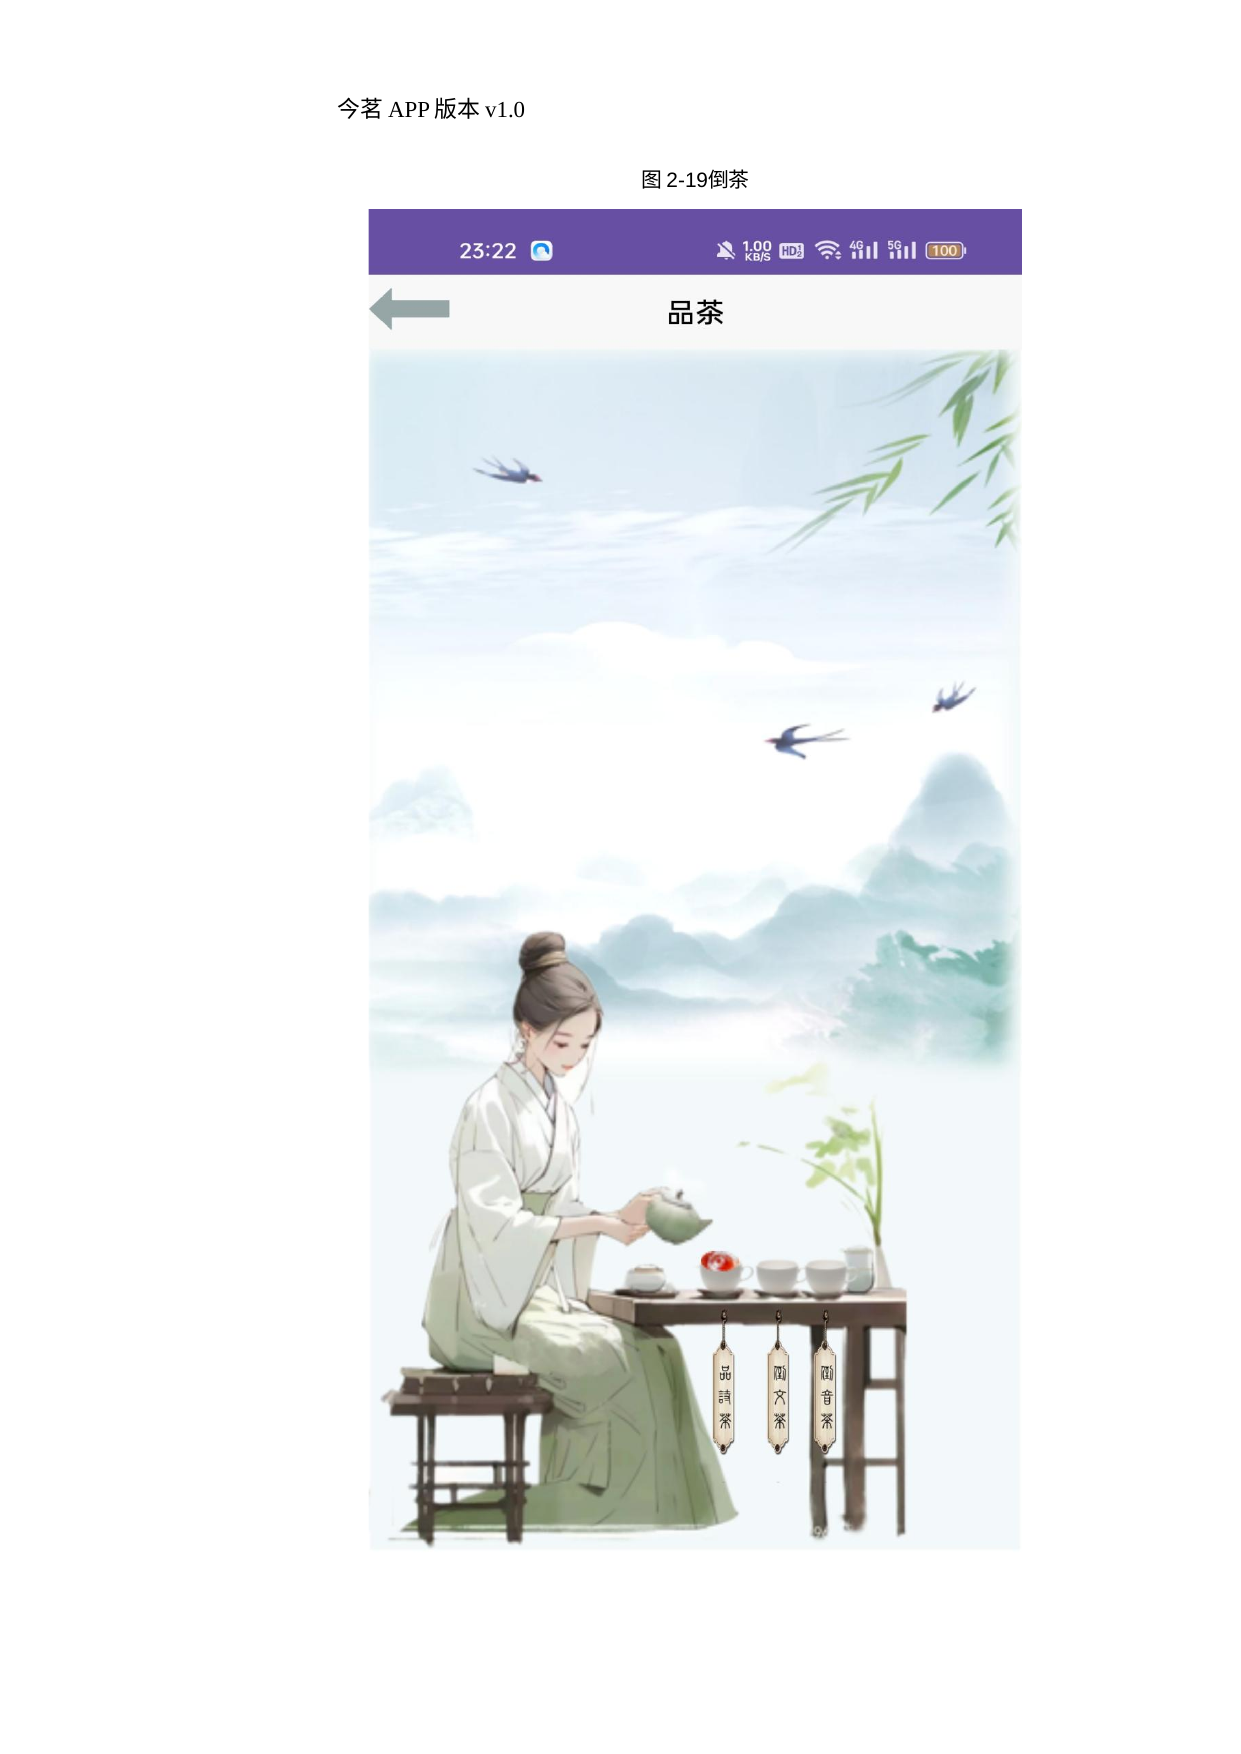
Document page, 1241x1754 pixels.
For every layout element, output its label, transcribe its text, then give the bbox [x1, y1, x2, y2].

text 图 2-19倒茶 [187, 162, 1053, 194]
picture [368, 209, 1022, 1572]
